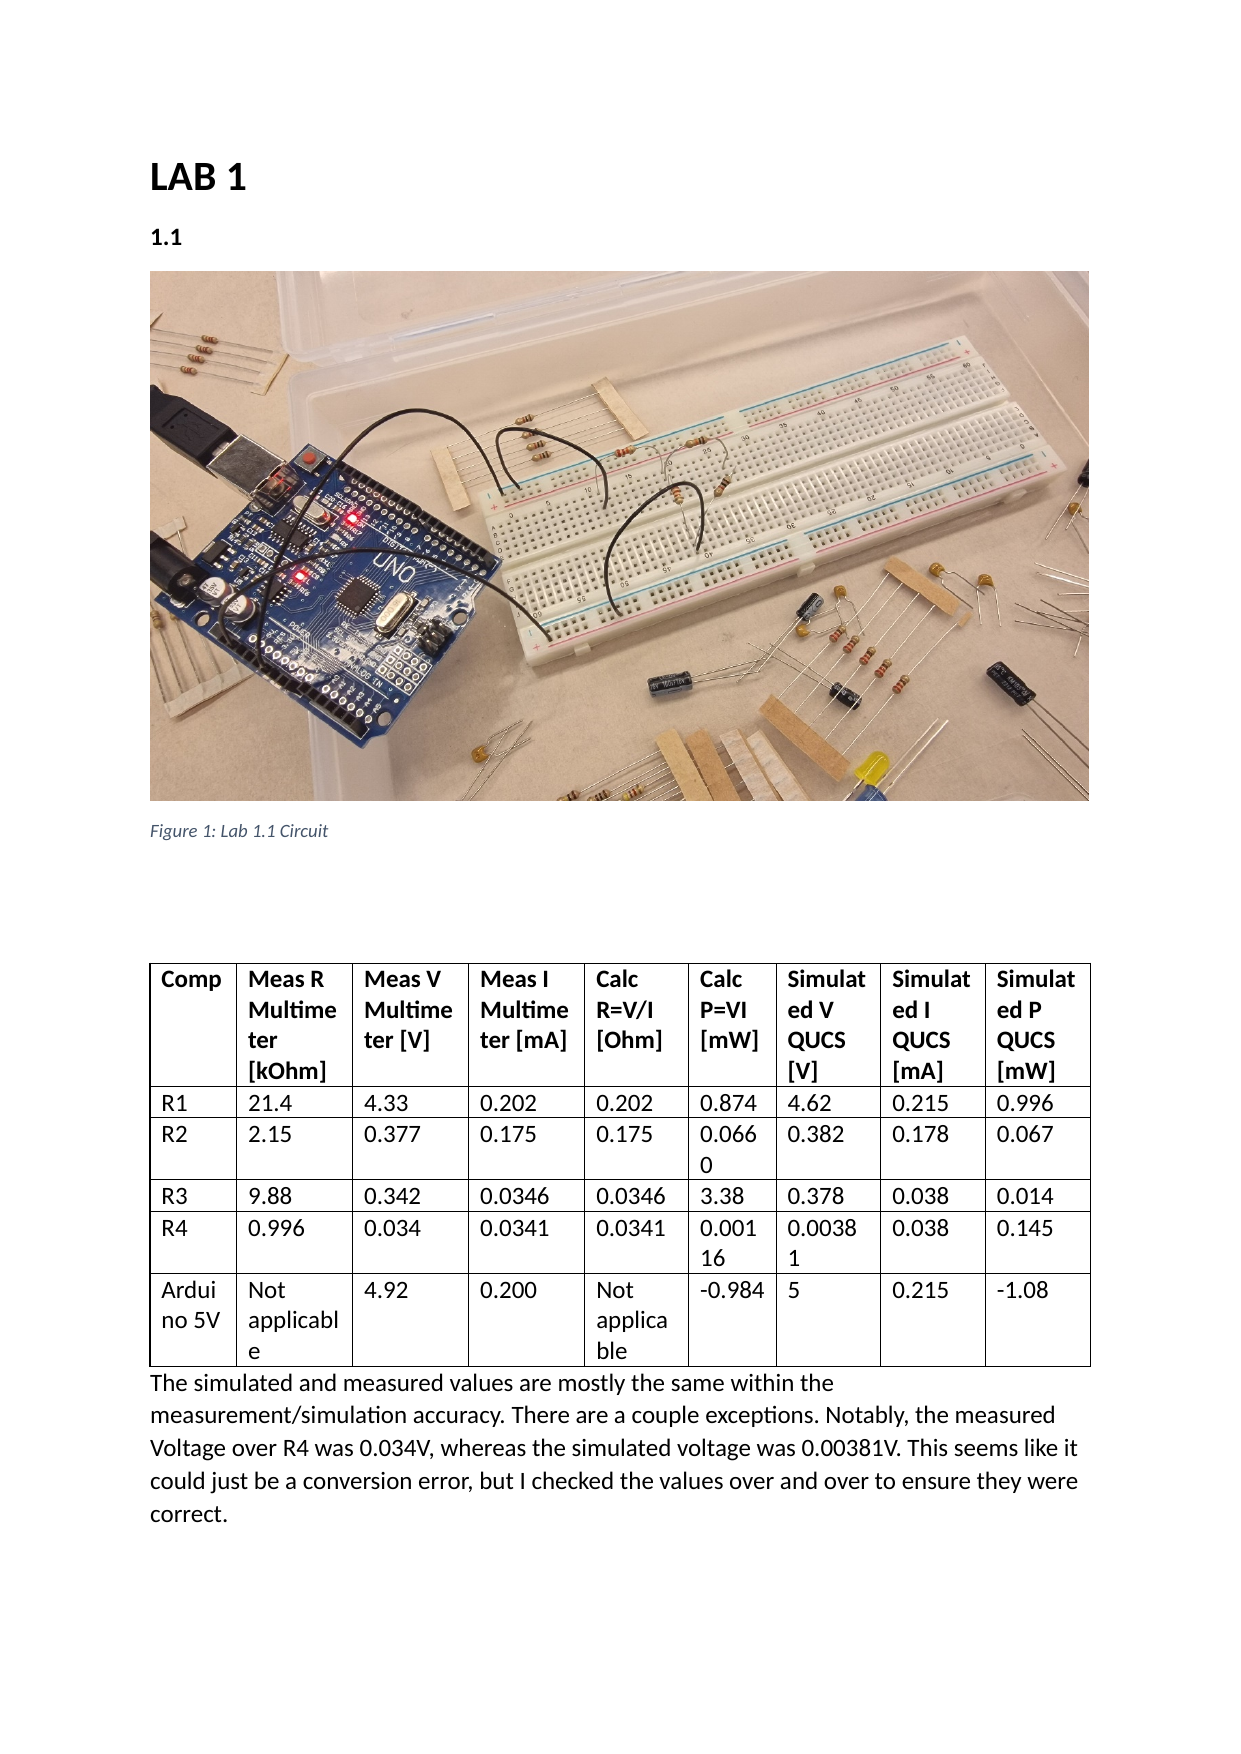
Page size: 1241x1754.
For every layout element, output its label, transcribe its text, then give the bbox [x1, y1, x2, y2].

table_header Simulated I QUCS [mA] [881, 964, 985, 1086]
table_cell 0.0346 [585, 1180, 688, 1211]
table_cell R4 [151, 1212, 236, 1273]
table_cell 0.00381 [777, 1212, 880, 1273]
table_cell R1 [151, 1087, 236, 1117]
table_cell 0.00116 [689, 1212, 776, 1273]
table_cell 0.996 [986, 1087, 1090, 1117]
table_cell 0.038 [881, 1212, 985, 1273]
table_cell 3.38 [689, 1180, 776, 1211]
table_cell 0.145 [986, 1212, 1090, 1273]
table_cell 0.034 [353, 1212, 468, 1273]
table_cell 9.88 [237, 1180, 352, 1211]
table_cell -0.984 [689, 1274, 776, 1366]
table_cell 0.996 [237, 1212, 352, 1273]
table_header Comp [151, 964, 236, 1086]
table_cell 0.014 [986, 1180, 1090, 1211]
text LAB 1 [150, 150, 1090, 201]
table_cell 0.215 [881, 1274, 985, 1366]
table_header Meas I Multimeter [mA] [469, 964, 584, 1086]
table_cell 0.215 [881, 1087, 985, 1117]
table_cell R2 [151, 1118, 236, 1179]
table_cell 0.342 [353, 1180, 468, 1211]
table_cell Not applicable [585, 1274, 688, 1366]
table_cell -1.08 [986, 1274, 1090, 1366]
picture [150, 271, 1089, 801]
table_cell 4.92 [353, 1274, 468, 1366]
table_cell 0.0346 [469, 1180, 584, 1211]
table_cell 0.202 [585, 1087, 688, 1117]
table_header Calc R=V/I [Ohm] [585, 964, 688, 1086]
table_header Simulated P QUCS [mW] [986, 964, 1090, 1086]
text 1.1 [150, 222, 1090, 252]
table_cell 5 [777, 1274, 880, 1366]
table_cell 0.0660 [689, 1118, 776, 1179]
table_cell 0.038 [881, 1180, 985, 1211]
table_cell 4.33 [353, 1087, 468, 1117]
table_cell 2.15 [237, 1118, 352, 1179]
table_cell 0.178 [881, 1118, 985, 1179]
table_cell 4.62 [777, 1087, 880, 1117]
table_header Meas R Multimeter [kOhm] [237, 964, 352, 1086]
table_header Calc P=VI [mW] [689, 964, 776, 1086]
text The simulated and measured values are mostly the same within the measurement/simulation accuracy. There are a couple exceptions. Notably, the measured Voltage over R4 was 0.034V, whereas the simulated voltage was 0.00381V. This seems like it could just be a conversion error, but I checked the values over and over to ensure they were correct. [150, 1367, 1090, 1529]
table_cell 0.874 [689, 1087, 776, 1117]
table_cell 0.382 [777, 1118, 880, 1179]
table_cell 0.202 [469, 1087, 584, 1117]
table_cell Arduino 5V [151, 1274, 236, 1366]
table_cell 0.175 [585, 1118, 688, 1179]
table_cell 0.0341 [585, 1212, 688, 1273]
table_cell 0.067 [986, 1118, 1090, 1179]
table_cell 0.378 [777, 1180, 880, 1211]
table_cell 0.0341 [469, 1212, 584, 1273]
table_header Simulated V QUCS [V] [777, 964, 880, 1086]
table_cell 21.4 [237, 1087, 352, 1117]
table_cell 0.175 [469, 1118, 584, 1179]
table_cell Not applicable [237, 1274, 352, 1366]
table_cell R3 [151, 1180, 236, 1211]
table_header Meas V Multimeter [V] [353, 964, 468, 1086]
table_cell 0.377 [353, 1118, 468, 1179]
table_cell 0.200 [469, 1274, 584, 1366]
